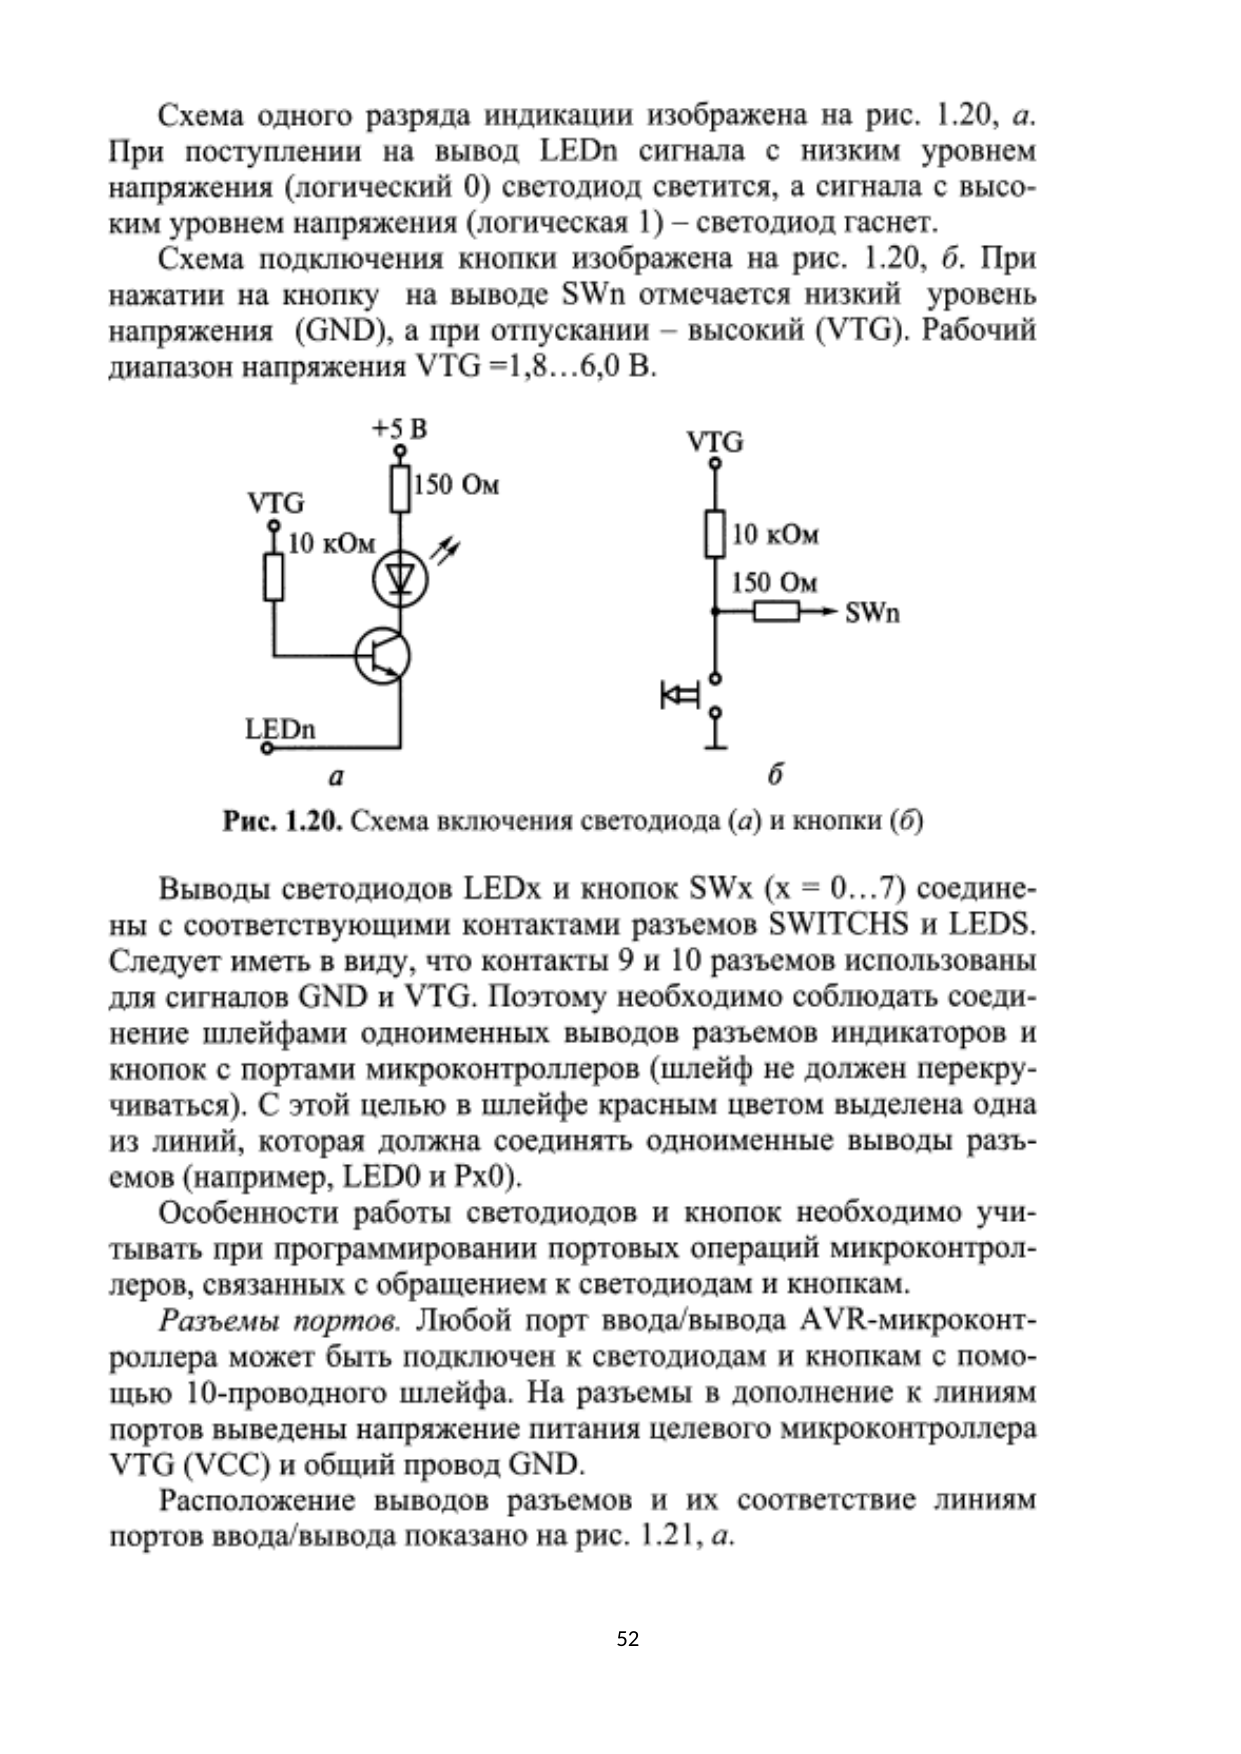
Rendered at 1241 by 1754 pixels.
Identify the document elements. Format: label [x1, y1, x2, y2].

picture [88, 88, 1060, 1574]
